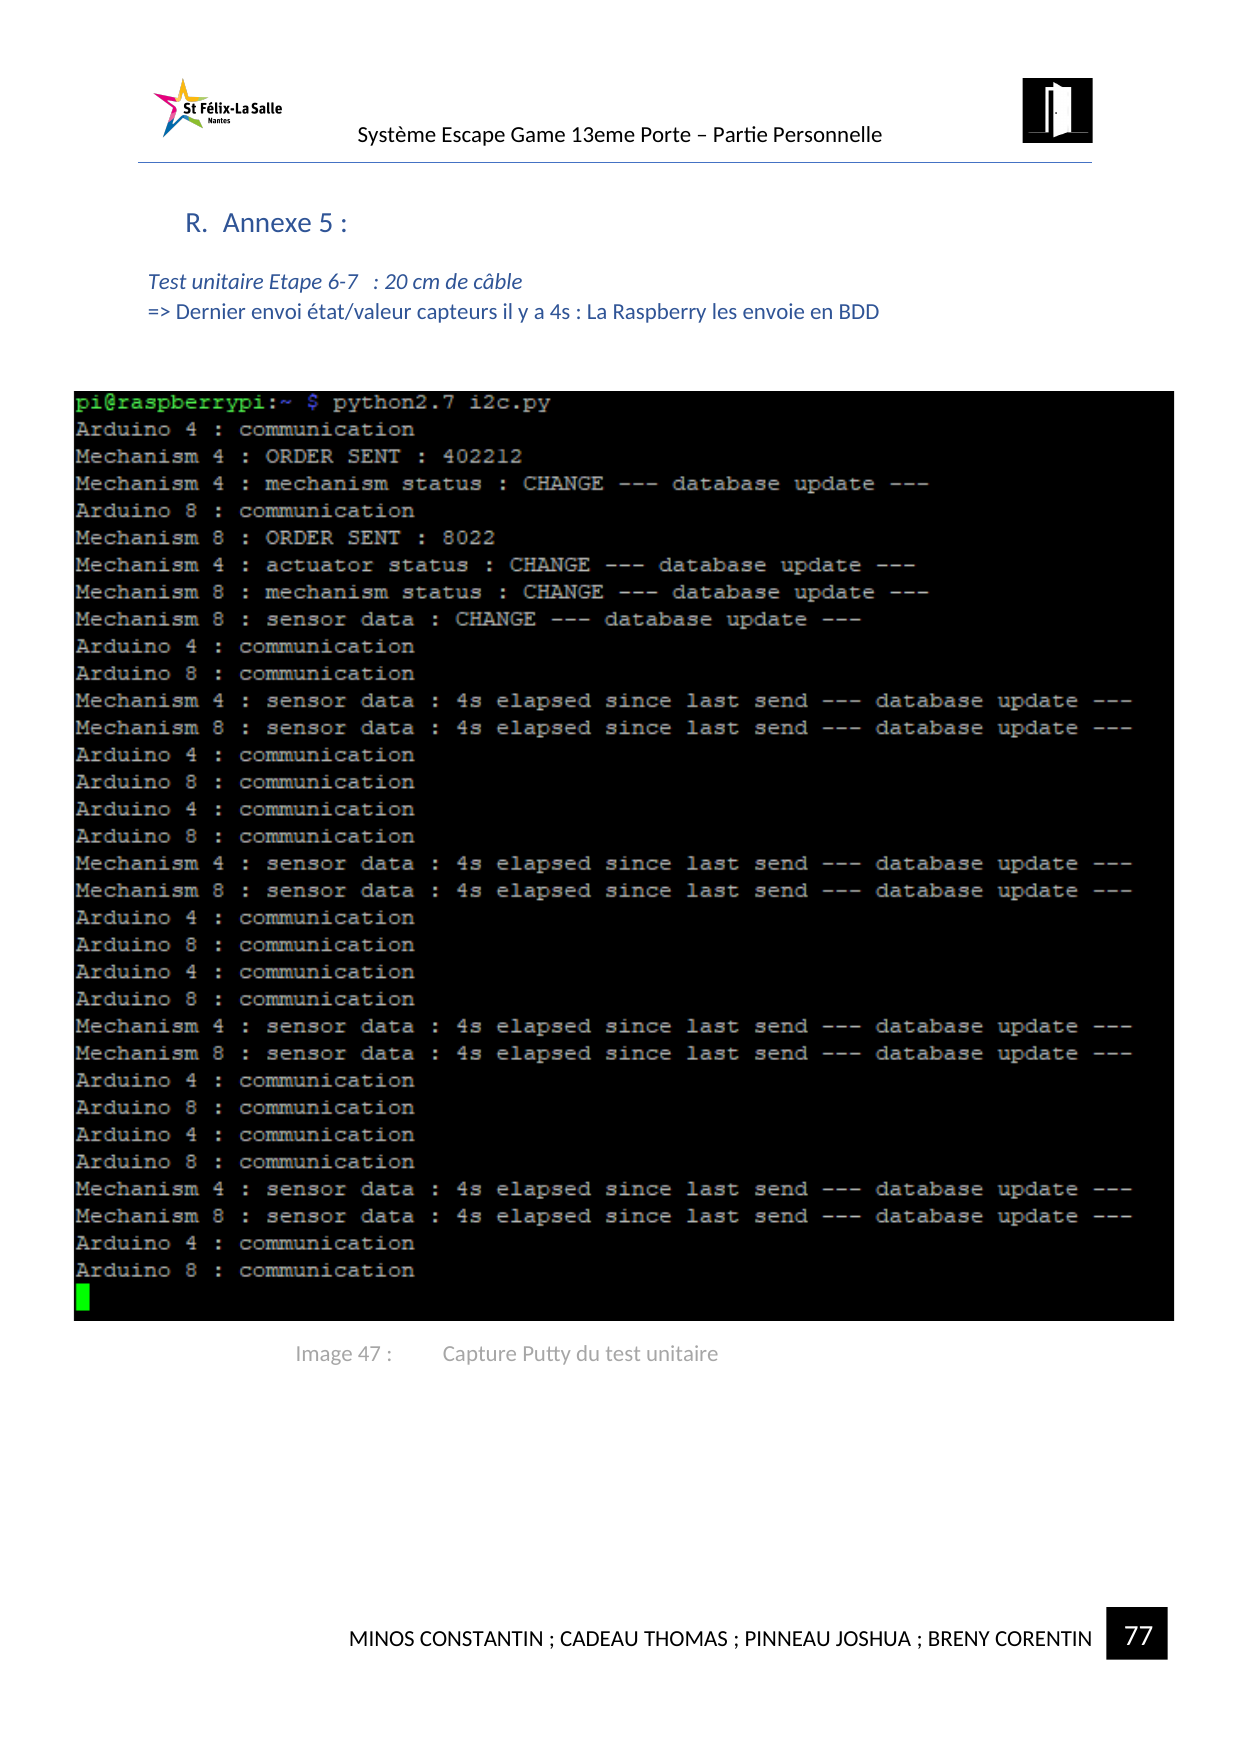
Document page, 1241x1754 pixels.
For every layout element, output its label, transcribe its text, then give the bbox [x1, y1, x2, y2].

picture [73, 391, 1175, 1321]
subtitle Test unitaire Etape 6-7 : 20 cm de câble [148, 267, 1092, 295]
text => Dernier envoi état/valeur capteurs il y a 4s : La Raspberry les envoie en BDD [148, 297, 1092, 326]
picture [1022, 78, 1093, 143]
subtitle Annexe 5 : [185, 204, 1092, 239]
picture [147, 73, 290, 142]
text Image 47 : Capture Putty du test unitaire [295, 1339, 1092, 1367]
